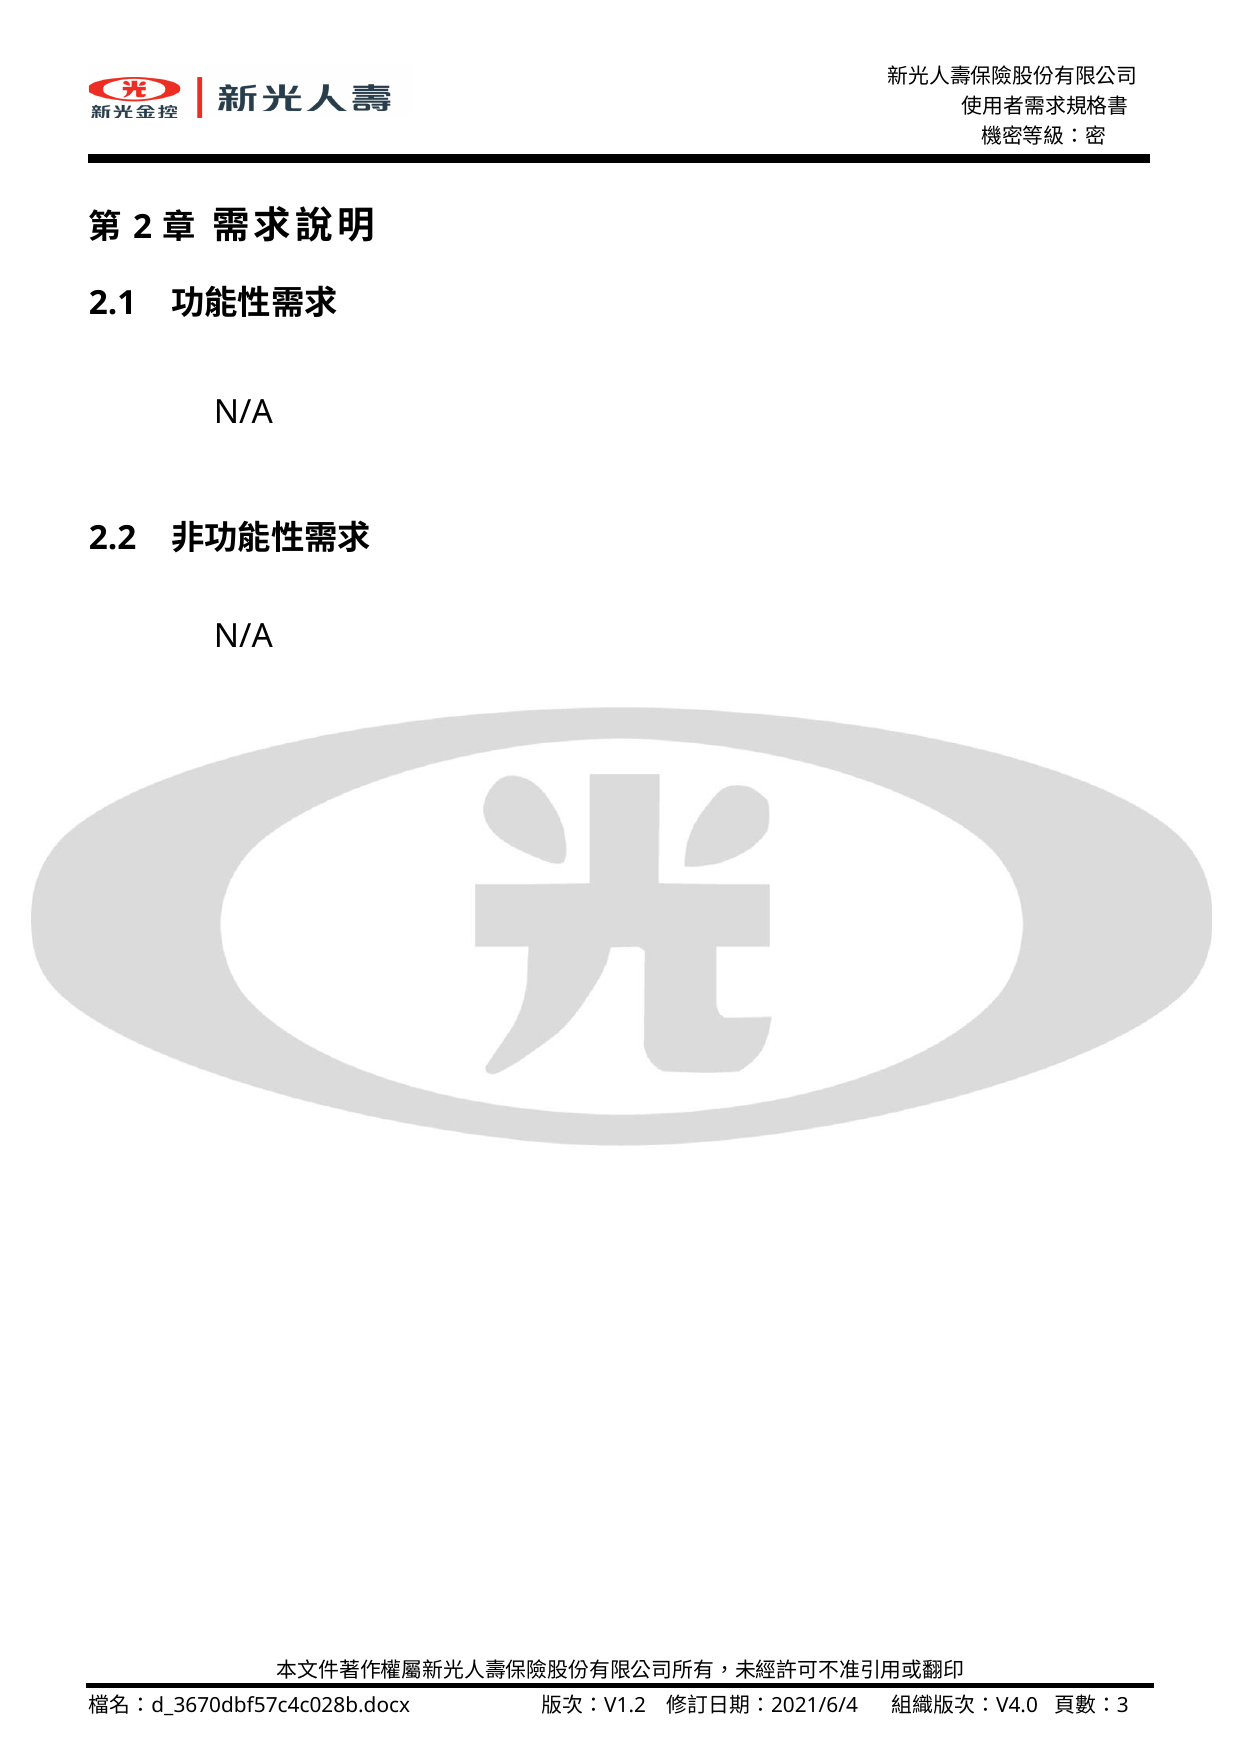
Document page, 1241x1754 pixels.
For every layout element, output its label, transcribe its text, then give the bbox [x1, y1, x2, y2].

picture [88, 61, 414, 118]
picture [25, 699, 1215, 1152]
text N/A [214, 373, 1152, 448]
subtitle 第2章 需求說明 [89, 194, 1152, 249]
subtitle 2.1 功能性需求 [89, 276, 1152, 324]
subtitle 2.2 非功能性需求 [89, 511, 1152, 559]
text N/A [214, 597, 1152, 672]
